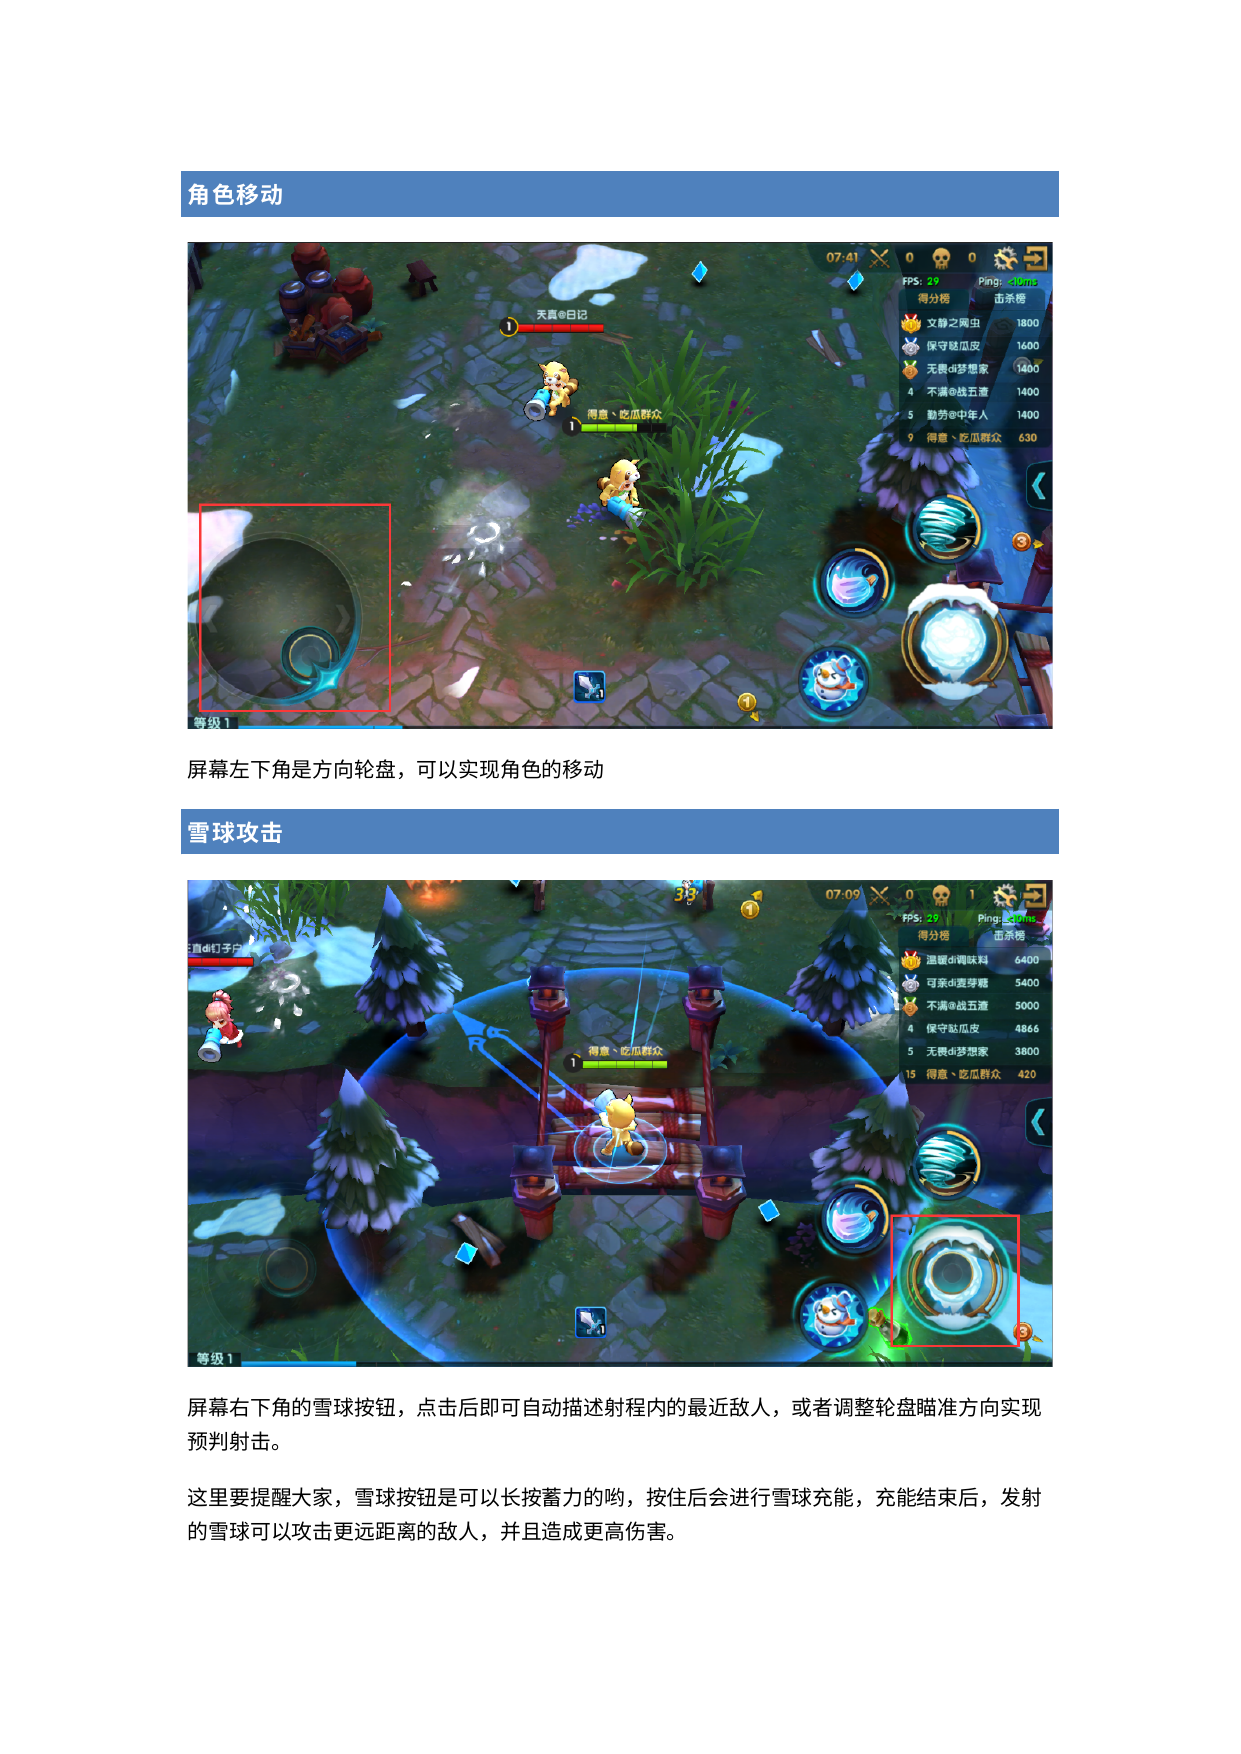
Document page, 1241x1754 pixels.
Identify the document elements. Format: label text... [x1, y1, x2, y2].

text 屏幕左下角是方向轮盘，可以实现角色的移动 [187, 753, 1053, 783]
subtitle 角色移动 [188, 177, 1053, 210]
text 屏幕右下角的雪球按钮，点击后即可自动描述射程内的最近敌人，或者调整轮盘瞄准方向实现预判射击。 [187, 1391, 1053, 1456]
picture [187, 880, 1053, 1367]
picture [187, 242, 1053, 729]
text 这里要提醒大家，雪球按钮是可以长按蓄力的哟，按住后会进行雪球充能，充能结束后，发射的雪球可以攻击更远距离的敌人，并且造成更高伤害。 [187, 1481, 1053, 1546]
subtitle 雪球攻击 [188, 815, 1053, 848]
